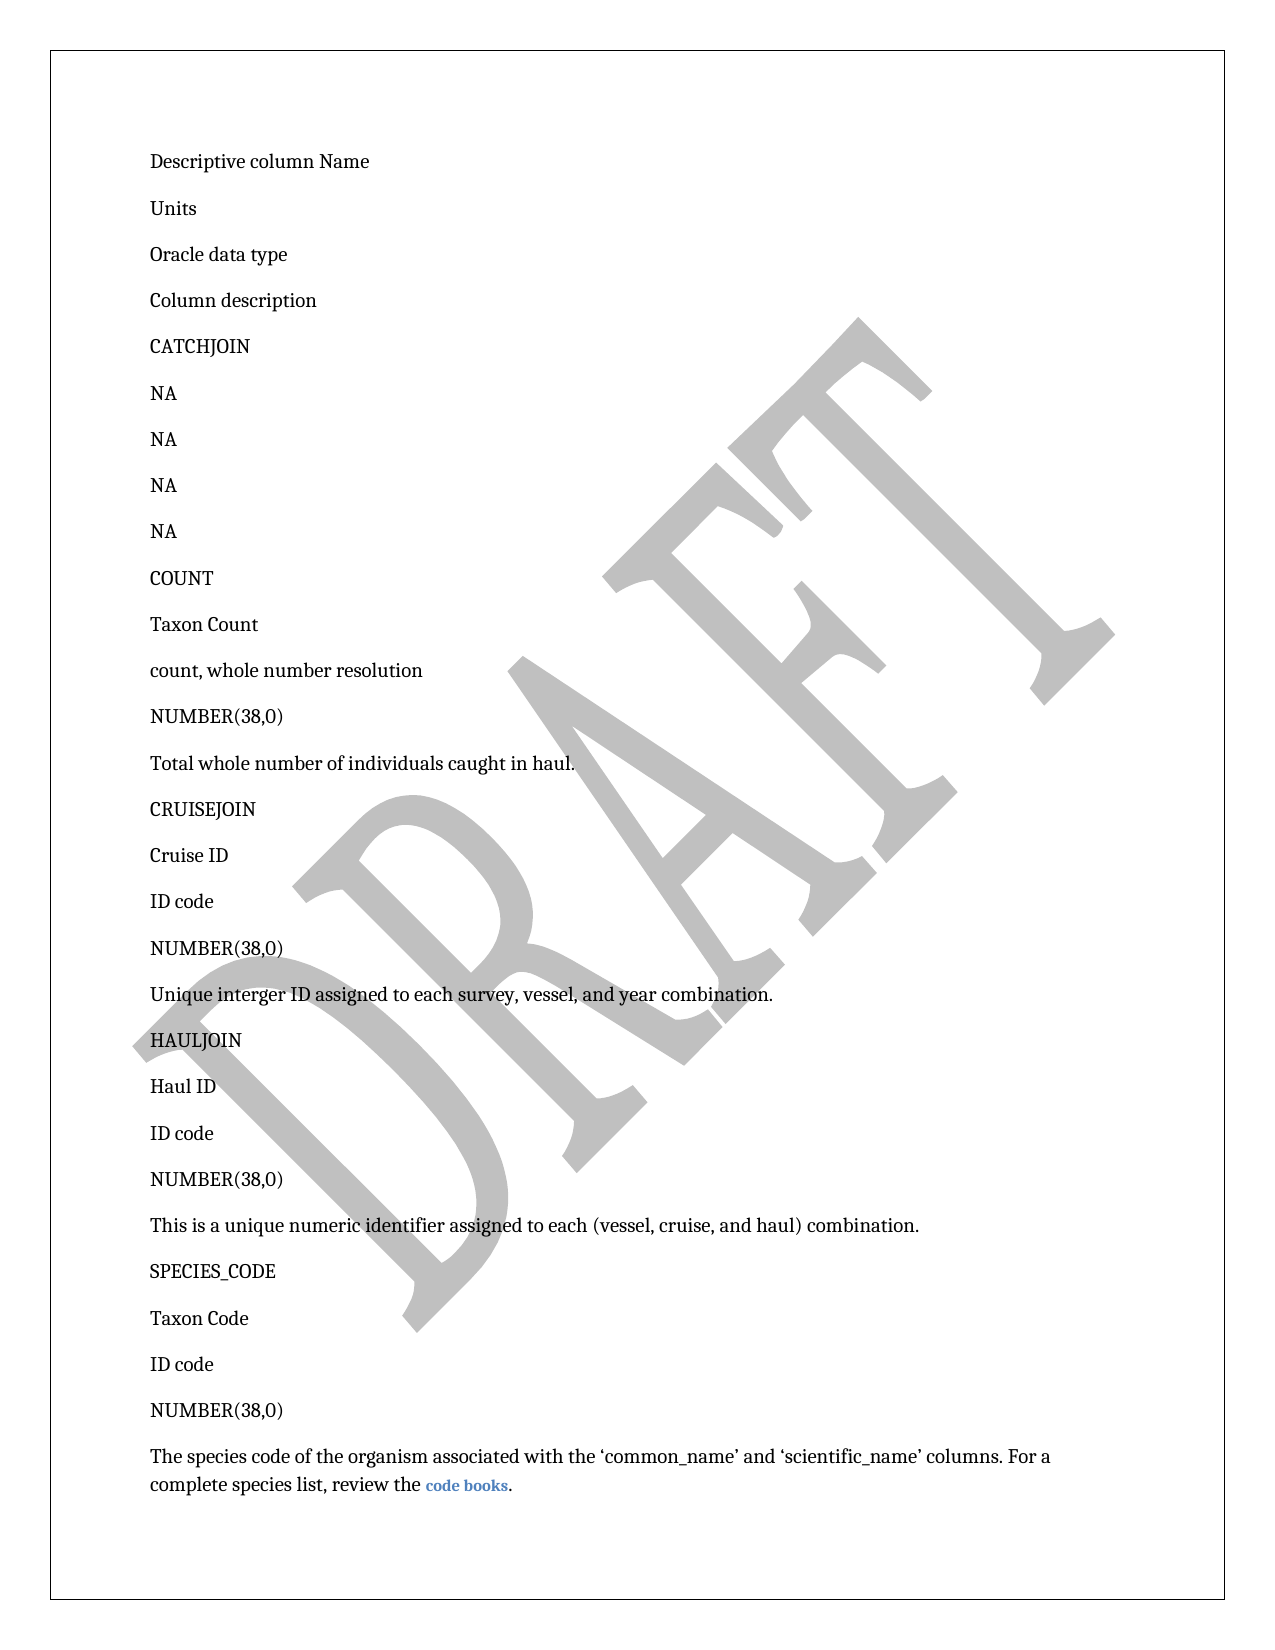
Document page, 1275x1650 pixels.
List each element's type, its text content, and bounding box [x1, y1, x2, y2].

text Descriptive column Name [150, 150, 1125, 174]
text NUMBER(38,0) [150, 705, 1125, 729]
text CATCHJOIN [150, 335, 1125, 359]
text NUMBER(38,0) [150, 936, 1125, 960]
text Unique interger ID assigned to each survey, vessel, and year combination. [150, 982, 1125, 1006]
text ID code [150, 890, 1125, 914]
text ID code [150, 1352, 1125, 1376]
text count, whole number resolution [150, 659, 1125, 683]
text NA [150, 520, 1125, 544]
text ID code [150, 1121, 1125, 1145]
text Total whole number of individuals caught in haul. [150, 751, 1125, 775]
text NA [150, 381, 1125, 405]
text Haul ID [150, 1075, 1125, 1099]
text COUNT [150, 566, 1125, 590]
text Taxon Count [150, 612, 1125, 636]
text HAULJOIN [150, 1029, 1125, 1053]
text NA [150, 427, 1125, 451]
text NUMBER(38,0) [150, 1399, 1125, 1423]
text The species code of the organism associated with the ‘common_name’ and ‘scientific_name’ columns. For a complete species list, review the code books. [150, 1445, 1125, 1496]
text CRUISEJOIN [150, 797, 1125, 821]
text SPECIES_CODE [150, 1260, 1125, 1284]
text Column description [150, 289, 1125, 313]
text NA [150, 474, 1125, 498]
text Cruise ID [150, 844, 1125, 868]
text NUMBER(38,0) [150, 1167, 1125, 1191]
text This is a unique numeric identifier assigned to each (vessel, cruise, and haul) combination. [150, 1214, 1125, 1238]
text Taxon Code [150, 1306, 1125, 1330]
text Oracle data type [150, 242, 1125, 266]
text Units [150, 196, 1125, 220]
